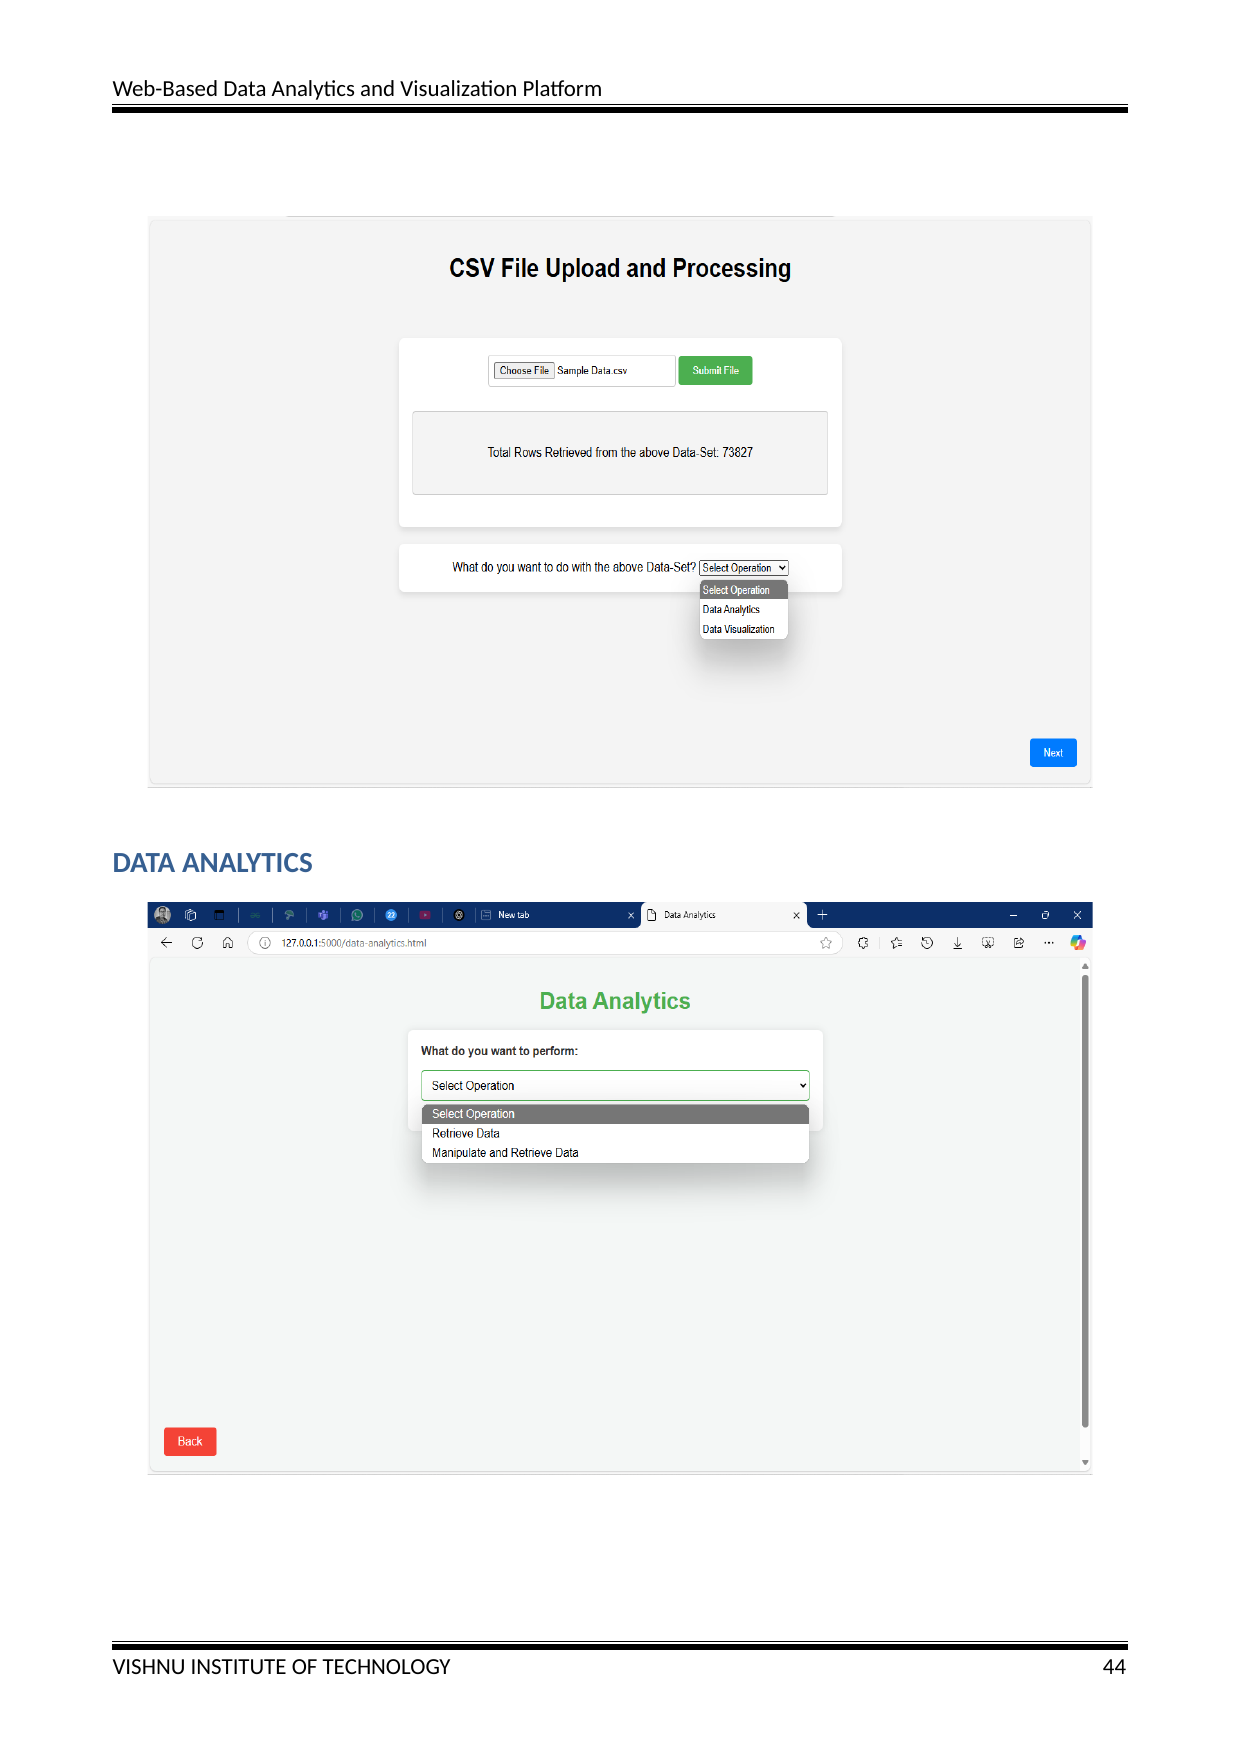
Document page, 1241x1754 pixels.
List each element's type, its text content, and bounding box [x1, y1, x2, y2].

subtitle DATA ANALYTICS [112, 844, 1128, 879]
picture [147, 216, 1093, 788]
picture [147, 902, 1093, 1475]
